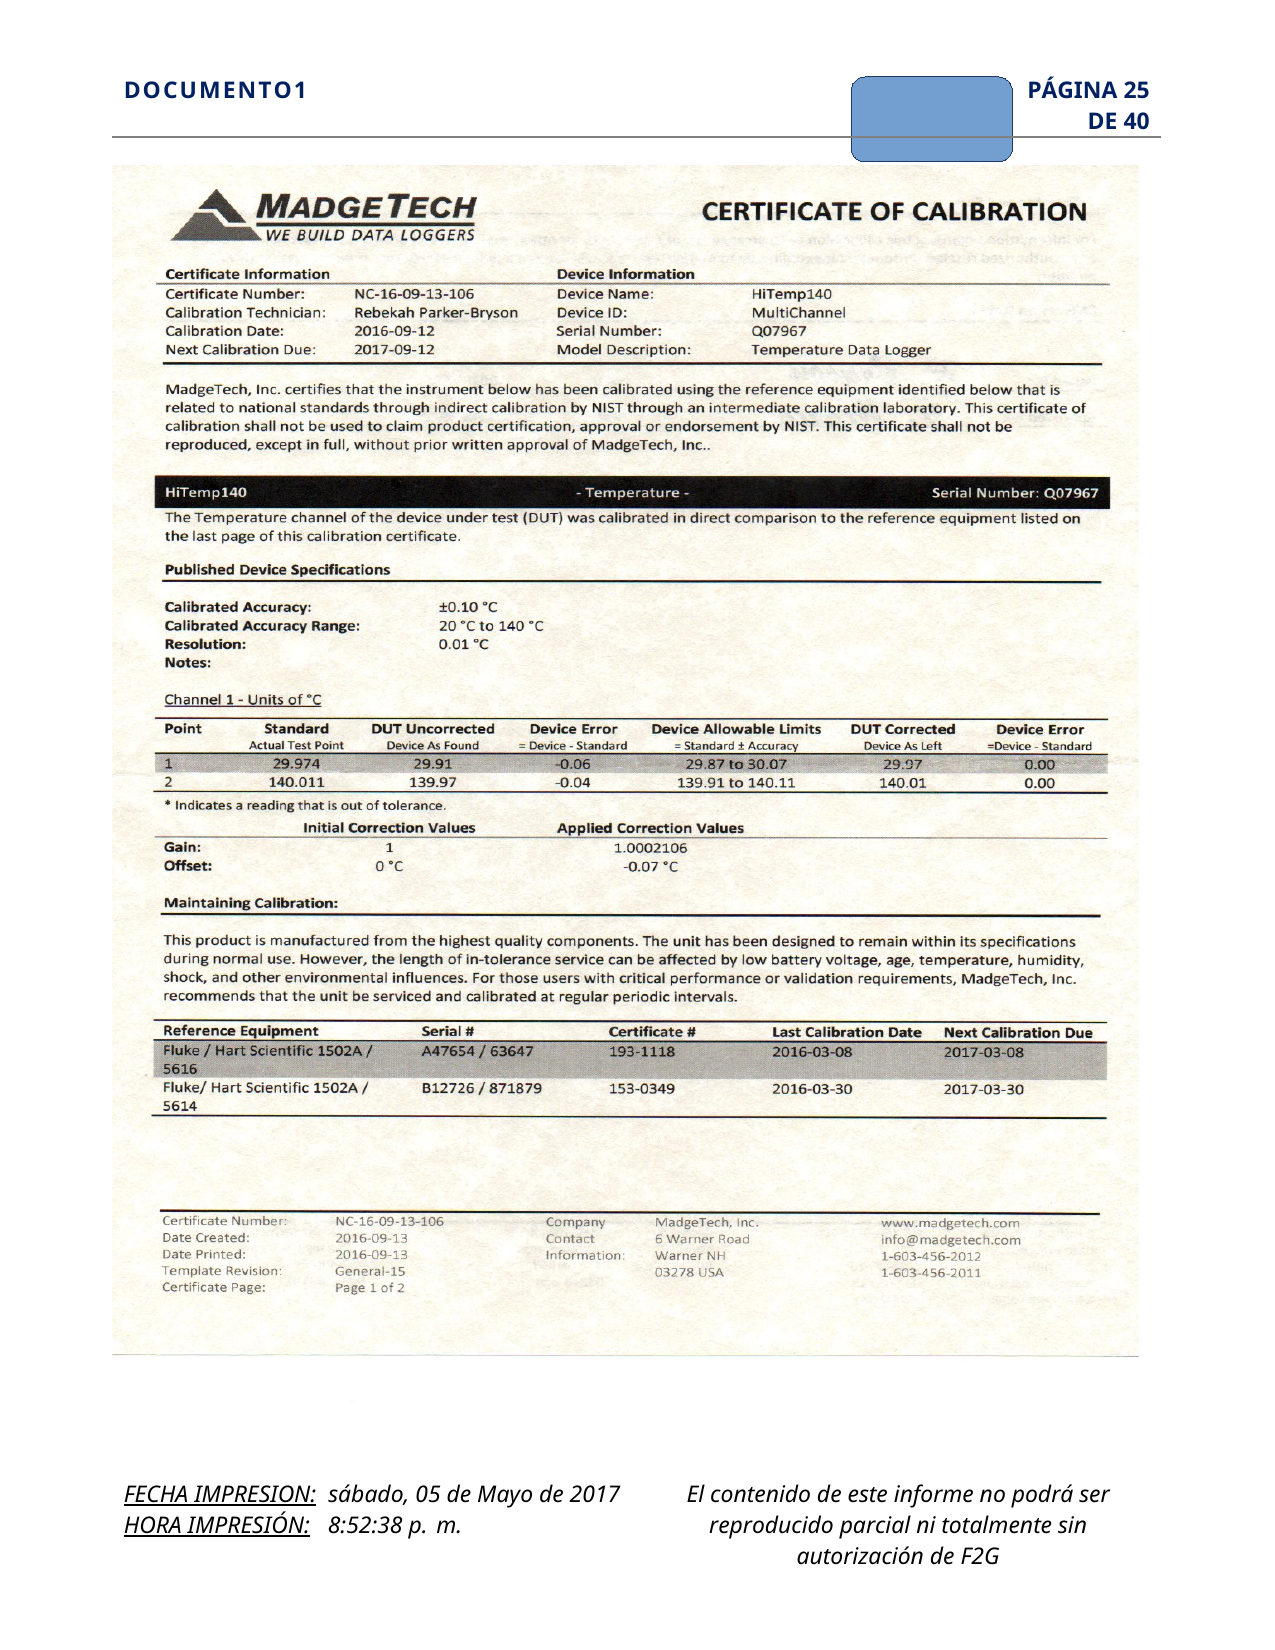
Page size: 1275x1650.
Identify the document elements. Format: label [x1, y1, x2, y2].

picture [112, 165, 1139, 1434]
